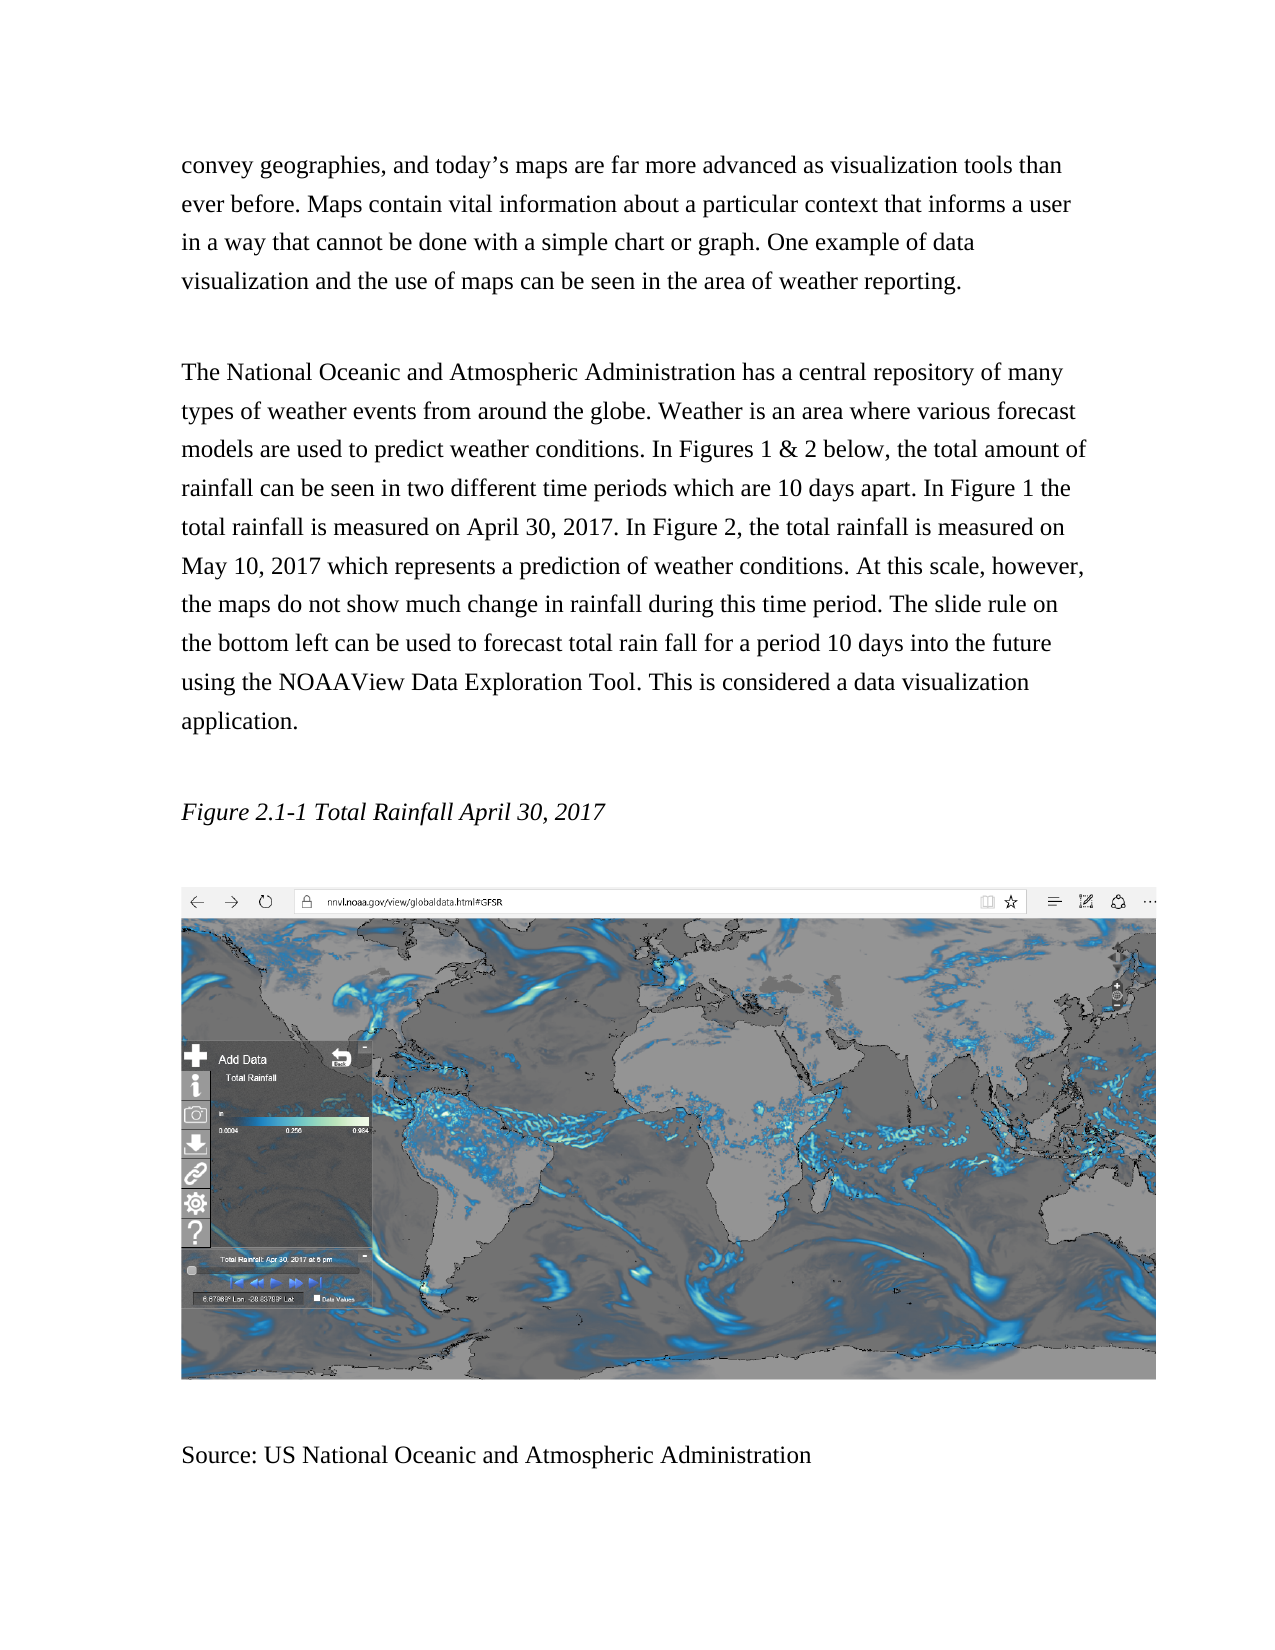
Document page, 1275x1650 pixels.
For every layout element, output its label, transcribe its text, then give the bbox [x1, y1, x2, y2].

picture [181, 887, 1157, 1380]
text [181, 150, 1094, 295]
text Figure 2.1-1 Total Rainfall April 30, 2017 [181, 797, 1094, 825]
text Source: US National Oceanic and Atmospheric Administration [181, 1440, 1094, 1469]
text The National Oceanic and Atmospheric Administration has a central repository of many types of weather events from around the globe. Weather is an area where various forecast models are used to predict weather conditions. In Figures 1 & 2 below, the total amount of rainfall can be seen in two different time periods which are 10 days apart. In Figure 1 the total rainfall is measured on April 30, 2017. In Figure 2, the total rainfall is measured on May 10, 2017 which represents a prediction of weather conditions. At this scale, however, the maps do not show much change in rainfall during this time period. The slide rule on the bottom left can be used to forecast total rain fall for a period 10 days into the future using the NOAAView Data Exploration Tool. This is considered a data visualization application. [181, 357, 1094, 734]
